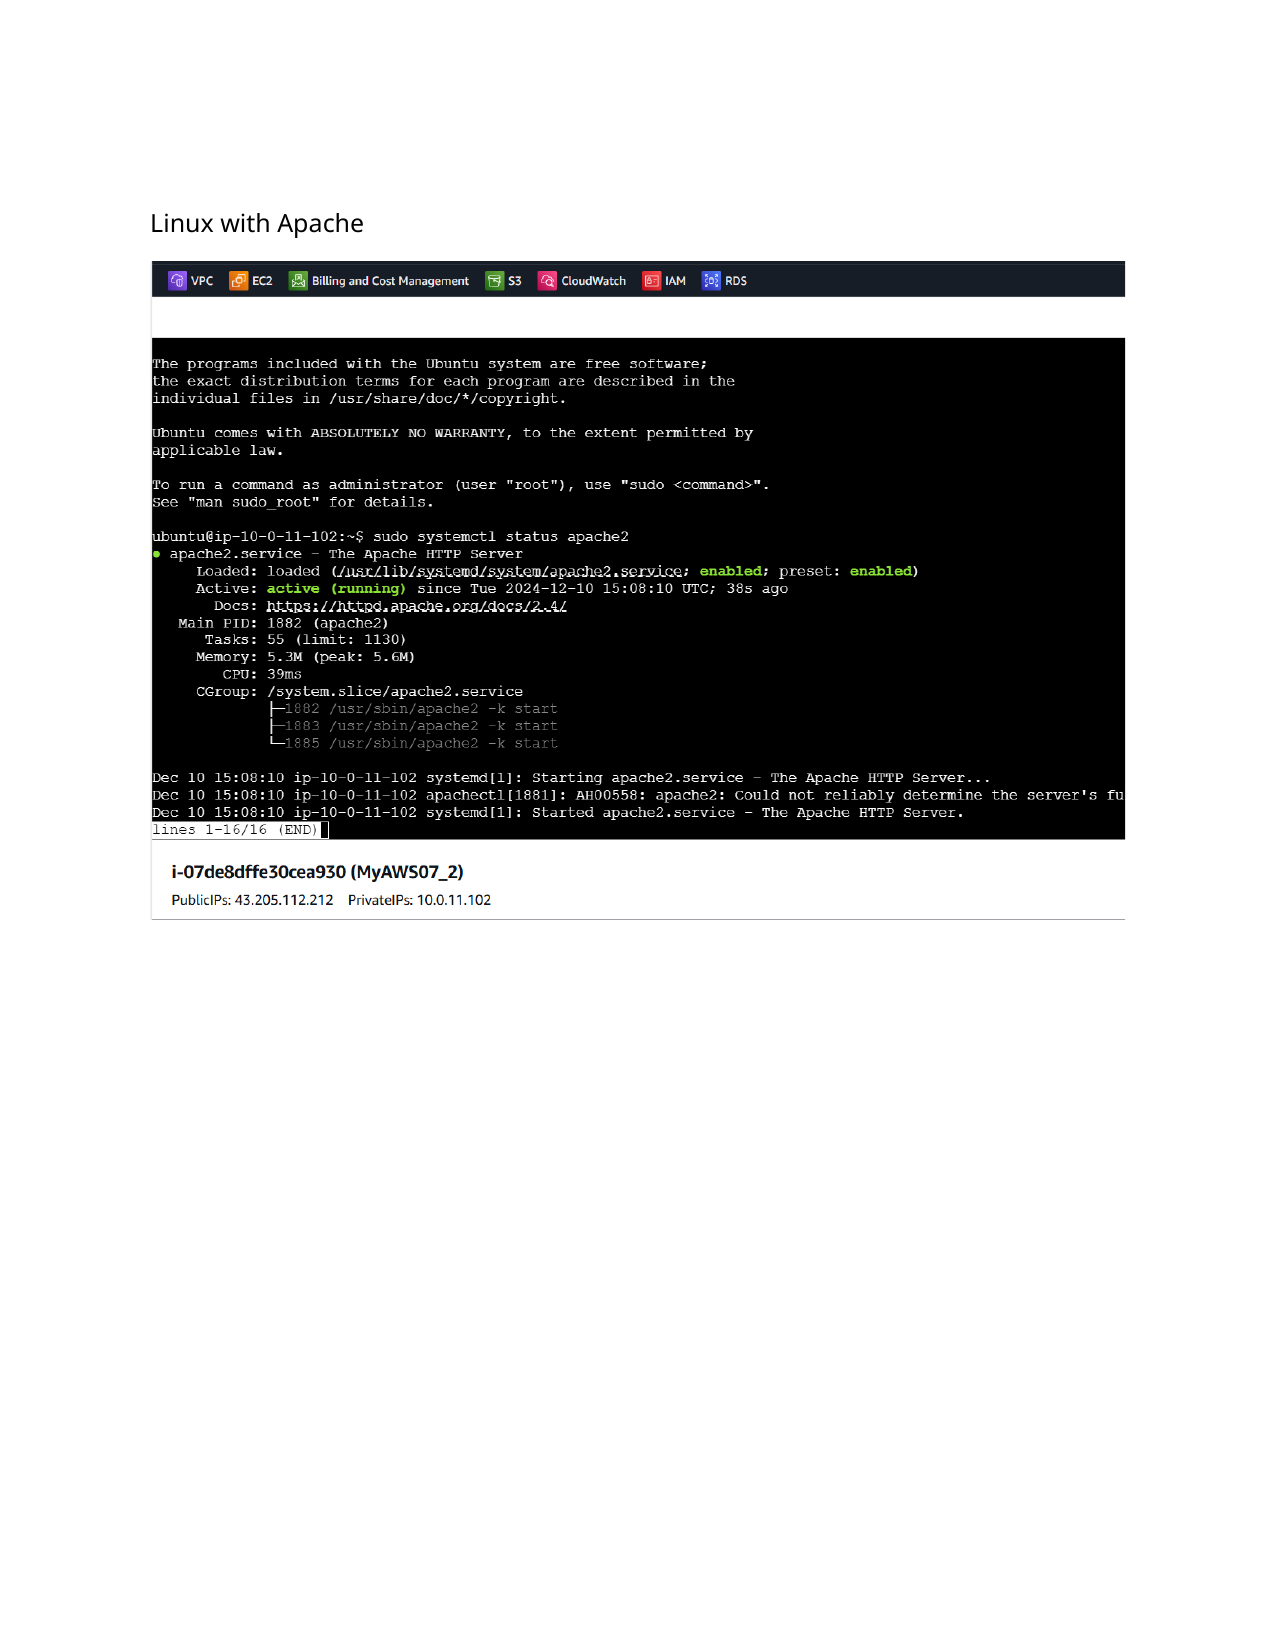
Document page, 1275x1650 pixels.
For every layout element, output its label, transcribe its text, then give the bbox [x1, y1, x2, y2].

picture [150, 261, 1125, 920]
text Linux with Apache [150, 206, 1125, 240]
